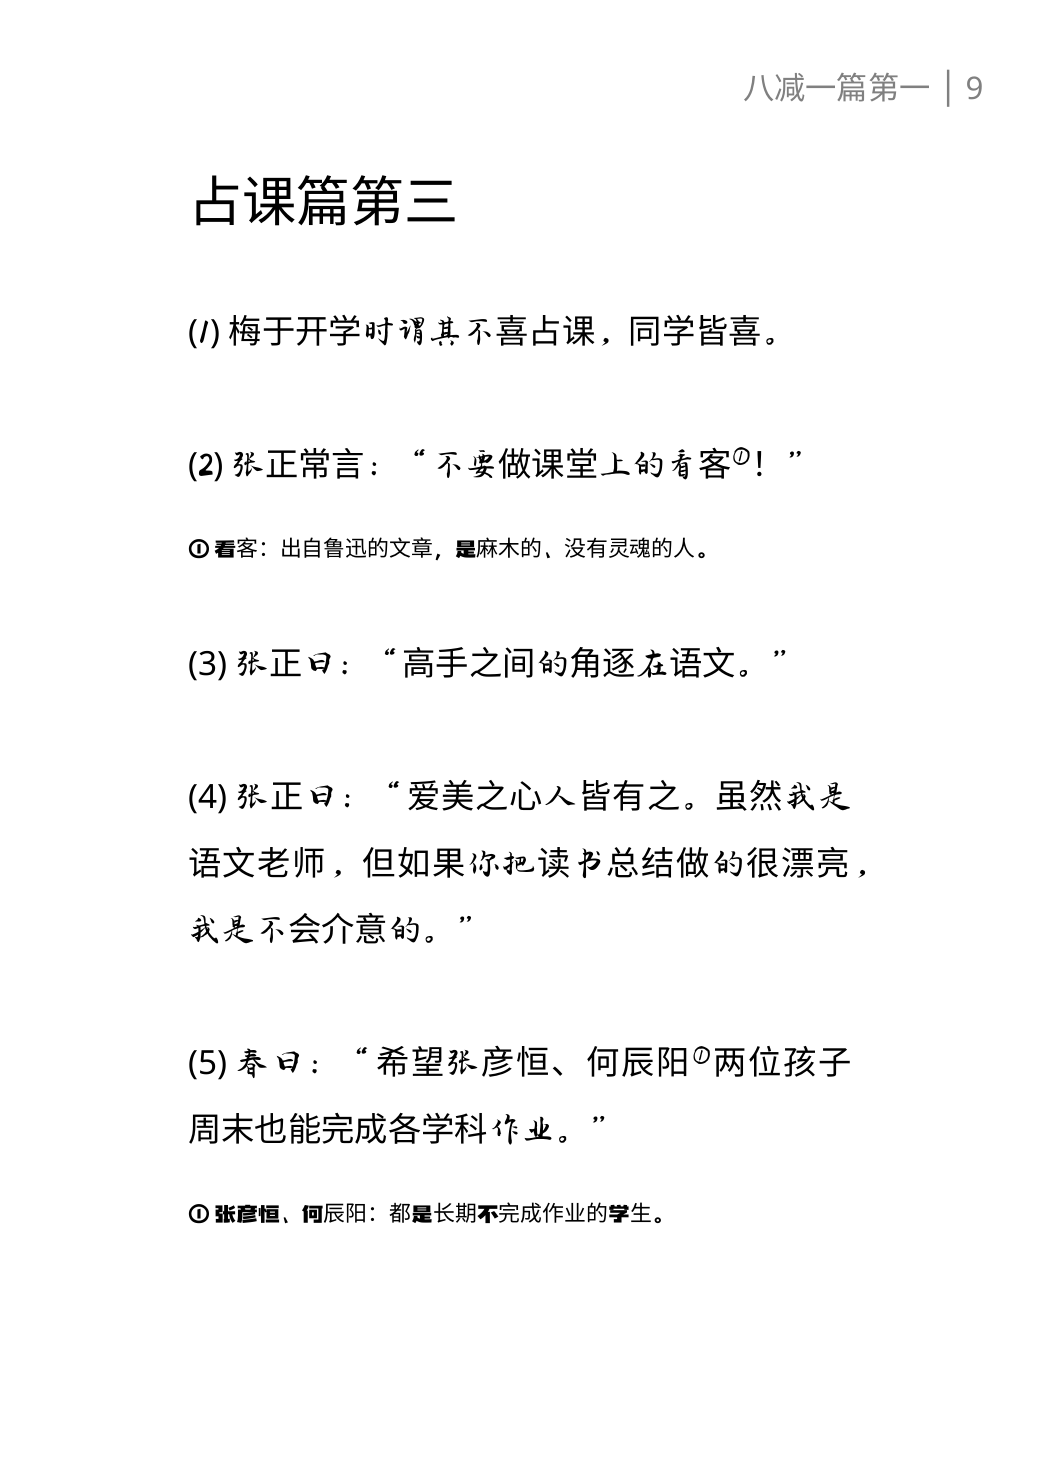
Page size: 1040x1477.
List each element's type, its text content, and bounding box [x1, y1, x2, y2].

text ①看客：出自鲁迅的文章，是麻木的、没有灵魂的人。 [188, 532, 852, 565]
list 张正曰：“高手之间的角逐在语文。” [188, 632, 852, 698]
text ①张彦恒、何辰阳：都是长期不完成作业的学生。 [188, 1197, 852, 1230]
list 梅于开学时谓其不喜占课，同学皆喜。 [188, 299, 852, 366]
list 张正常言：“不要做课堂上的看客①！” [188, 432, 852, 499]
list 张正曰：“爱美之心人皆有之。虽然我是语文老师，但如果你把读书总结做的很漂亮，我是不会介意的。” [188, 764, 852, 964]
list 春曰：“希望张彦恒、何辰阳①两位孩子周末也能完成各学科作业。” [188, 1030, 852, 1163]
text 占课篇第三 [188, 166, 852, 233]
